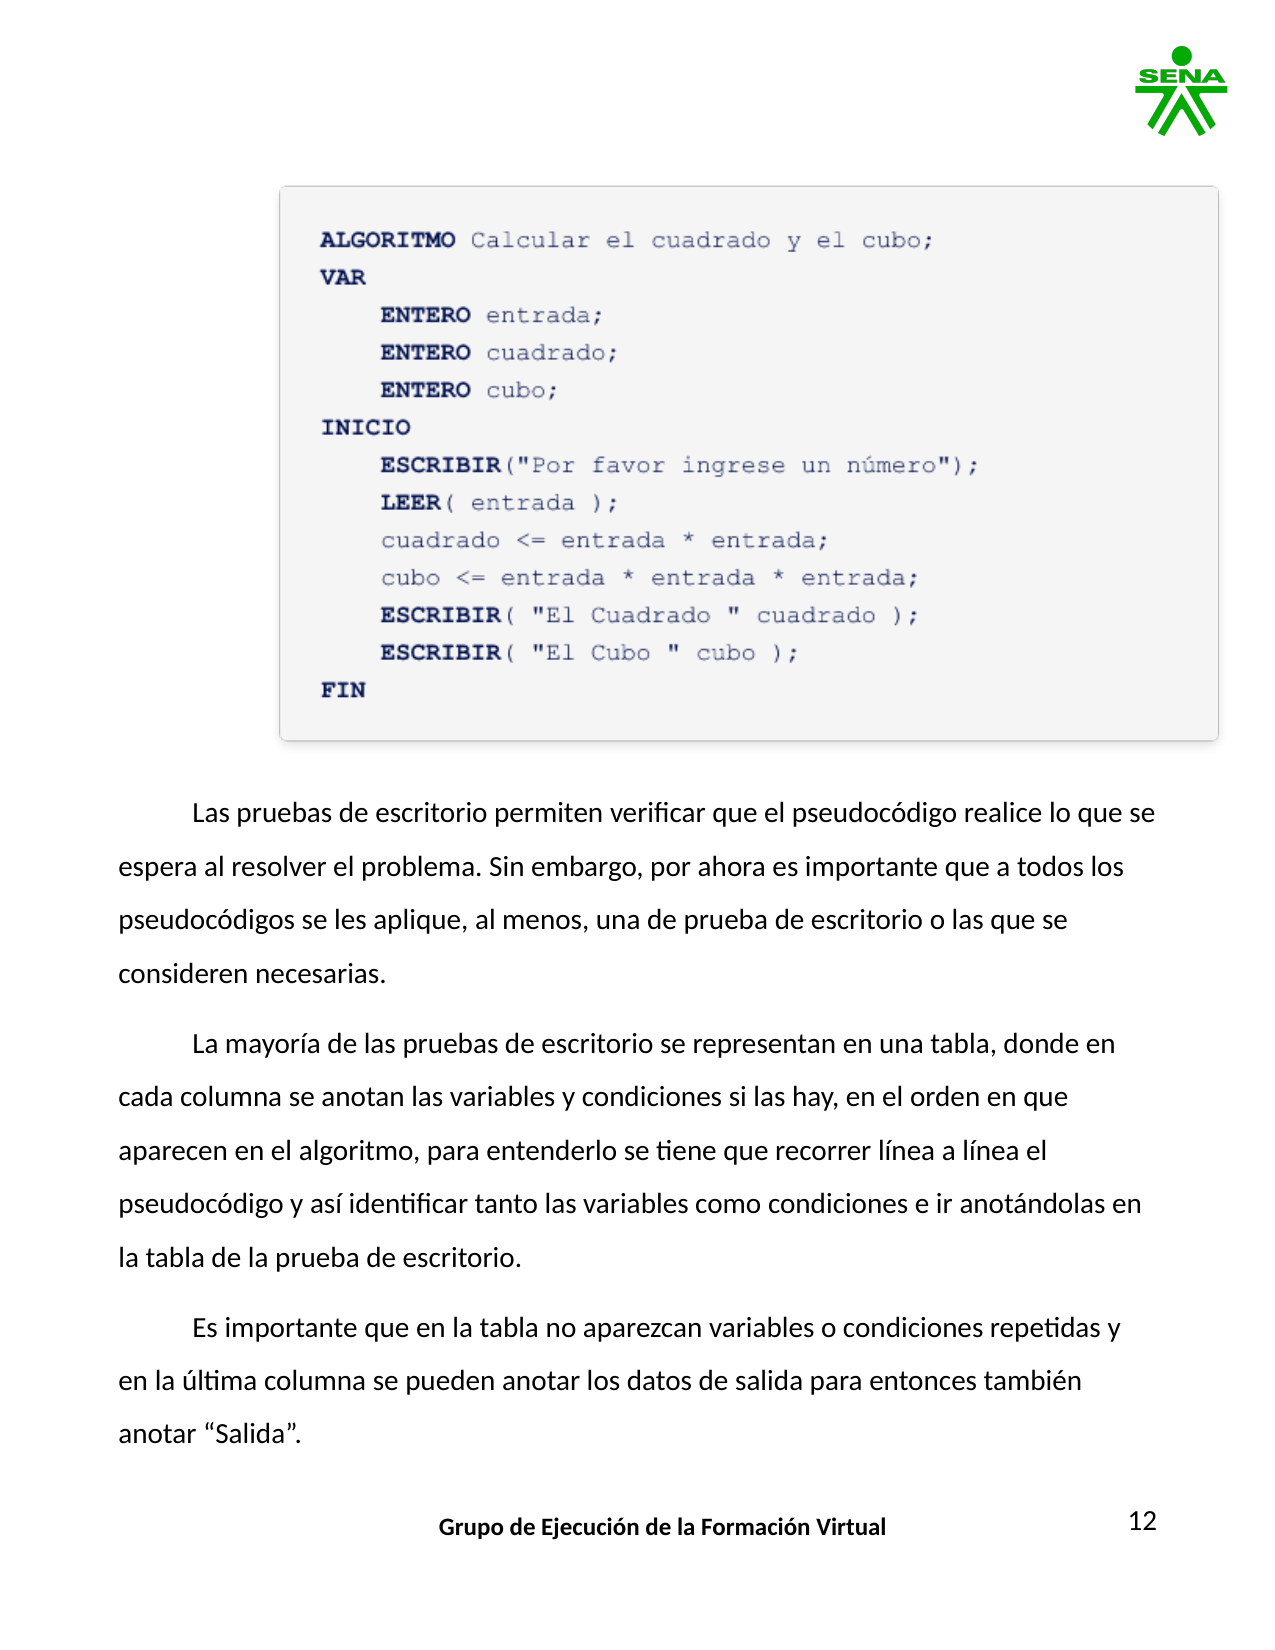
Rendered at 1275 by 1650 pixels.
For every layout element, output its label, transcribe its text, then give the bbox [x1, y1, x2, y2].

text Las pruebas de escritorio permiten verificar que el pseudocódigo realice lo que se espera al resolver el problema. Sin embargo, por ahora es importante que a todos los pseudocódigos se les aplique, al menos, una de prueba de escritorio o las que se consideren necesarias. [118, 794, 1157, 990]
picture [267, 177, 1233, 760]
picture [1135, 46, 1228, 136]
text Es importante que en la tabla no aparezcan variables o condiciones repetidas y en la última columna se pueden anotar los datos de salida para entonces también anotar “Salida”. [118, 1309, 1157, 1451]
text La mayoría de las pruebas de escritorio se representan en una tabla, donde en cada columna se anotan las variables y condiciones si las hay, en el orden en que aparecen en el algoritmo, para entenderlo se tiene que recorrer línea a línea el pseudocódigo y así identificar tanto las variables como condiciones e ir anotándolas en la tabla de la prueba de escritorio. [118, 1025, 1157, 1274]
